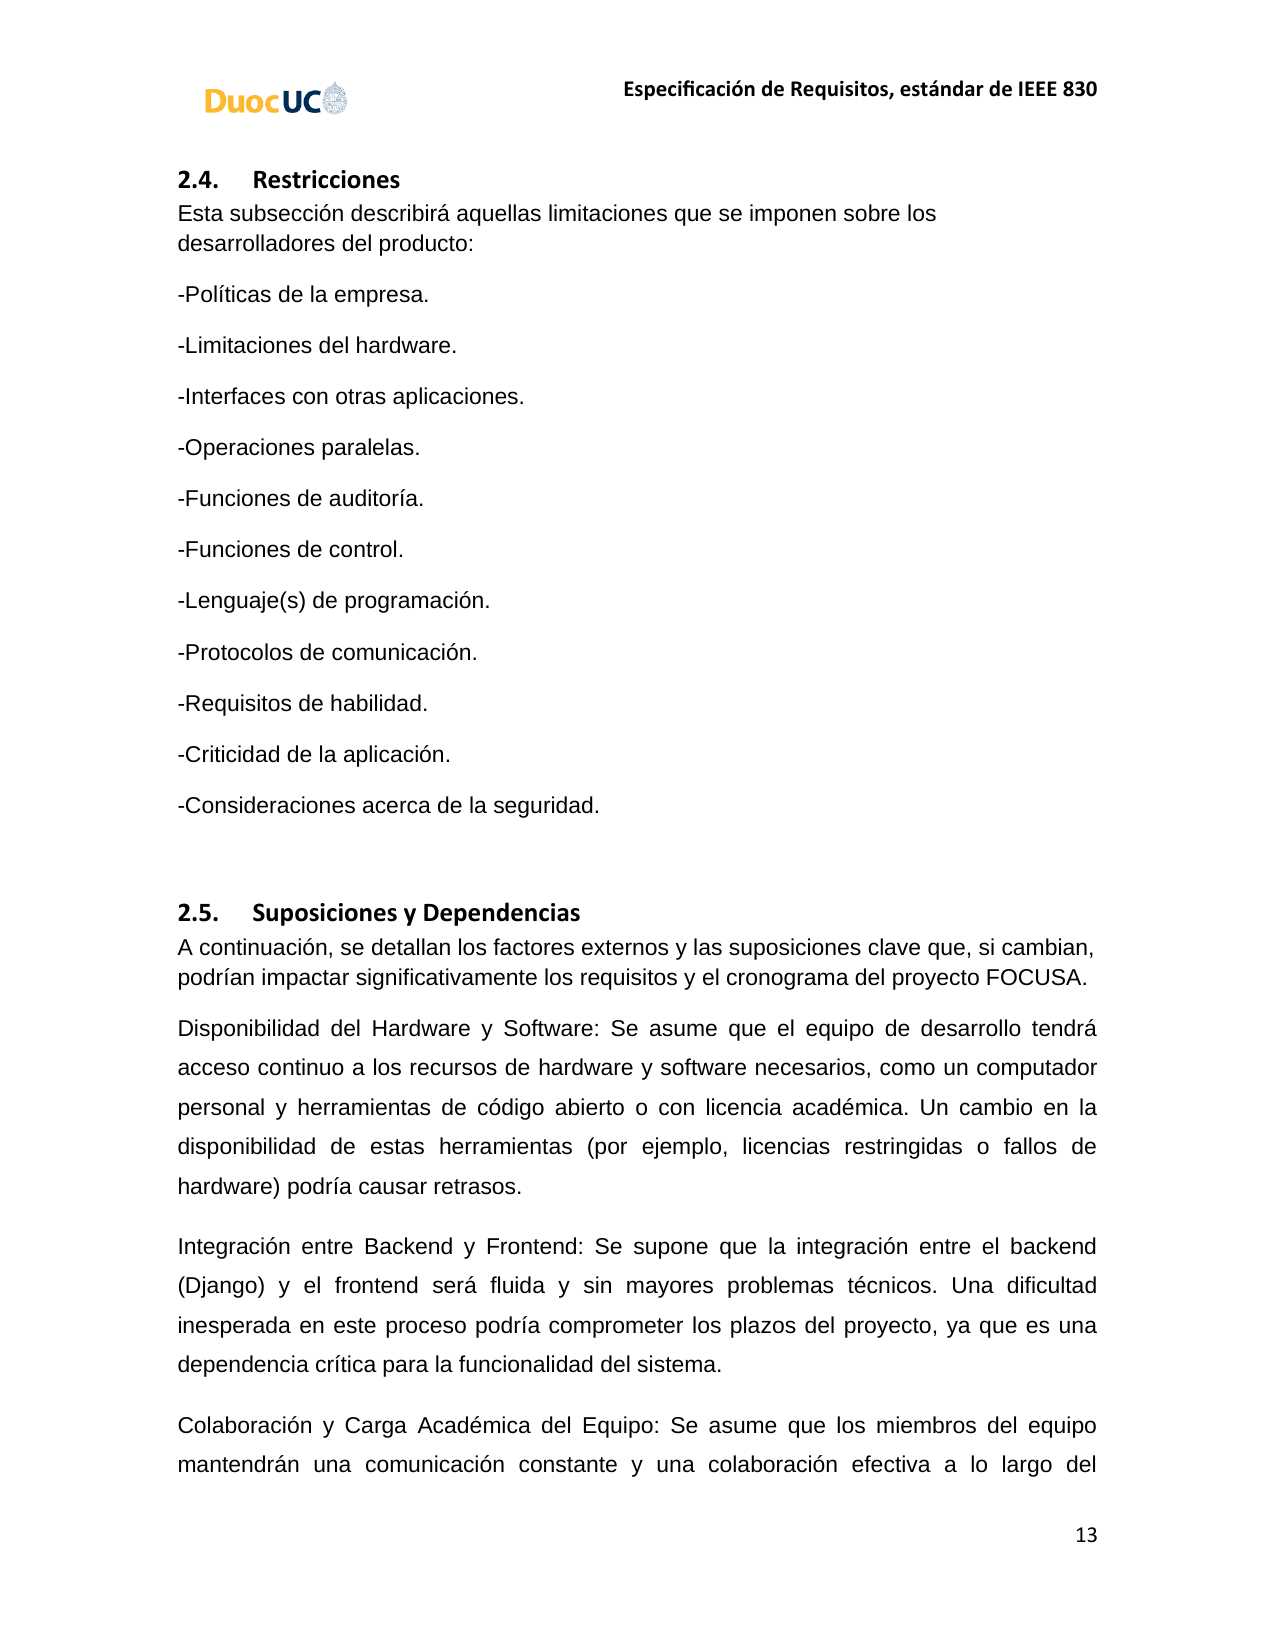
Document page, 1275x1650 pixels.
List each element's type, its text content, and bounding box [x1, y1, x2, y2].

subtitle 2.4. Restricciones [177, 162, 1098, 195]
text -Requisitos de habilidad. [177, 689, 1098, 716]
picture [198, 78, 352, 117]
text -Operaciones paralelas. [177, 434, 1098, 461]
text -Criticidad de la aplicación. [177, 741, 1098, 767]
text Integración entre Backend y Frontend: Se supone que la integración entre el backend (Django) y el frontend será fluida y sin mayores problemas técnicos. Una dificultad inesperada en este proceso podría comprometer los plazos del proyecto, ya que es una dependencia crítica para la funcionalidad del sistema. [177, 1233, 1098, 1378]
text -Lenguaje(s) de programación. [177, 587, 1098, 614]
text -Funciones de auditoría. [177, 485, 1098, 512]
text Esta subsección describirá aquellas limitaciones que se imponen sobre los desarrolladores del producto: [177, 200, 1098, 256]
text -Políticas de la empresa. [177, 281, 1098, 307]
text -Funciones de control. [177, 536, 1098, 563]
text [177, 1412, 1098, 1478]
text -Protocolos de comunicación. [177, 638, 1098, 665]
text Disponibilidad del Hardware y Software: Se asume que el equipo de desarrollo tendrá acceso continuo a los recursos de hardware y software necesarios, como un computador personal y herramientas de código abierto o con licencia académica. Un cambio en la disponibilidad de estas herramientas (por ejemplo, licencias restringidas o fallos de hardware) podría causar retrasos. [177, 1015, 1098, 1199]
text -Interfaces con otras aplicaciones. [177, 383, 1098, 409]
subtitle 2.5. Suposiciones y Dependencias [177, 896, 1098, 929]
text A continuación, se detallan los factores externos y las suposiciones clave que, si cambian, podrían impactar significativamente los requisitos y el cronograma del proyecto FOCUSA. [177, 933, 1098, 990]
text -Consideraciones acerca de la seguridad. [177, 792, 1098, 818]
text -Limitaciones del hardware. [177, 332, 1098, 358]
